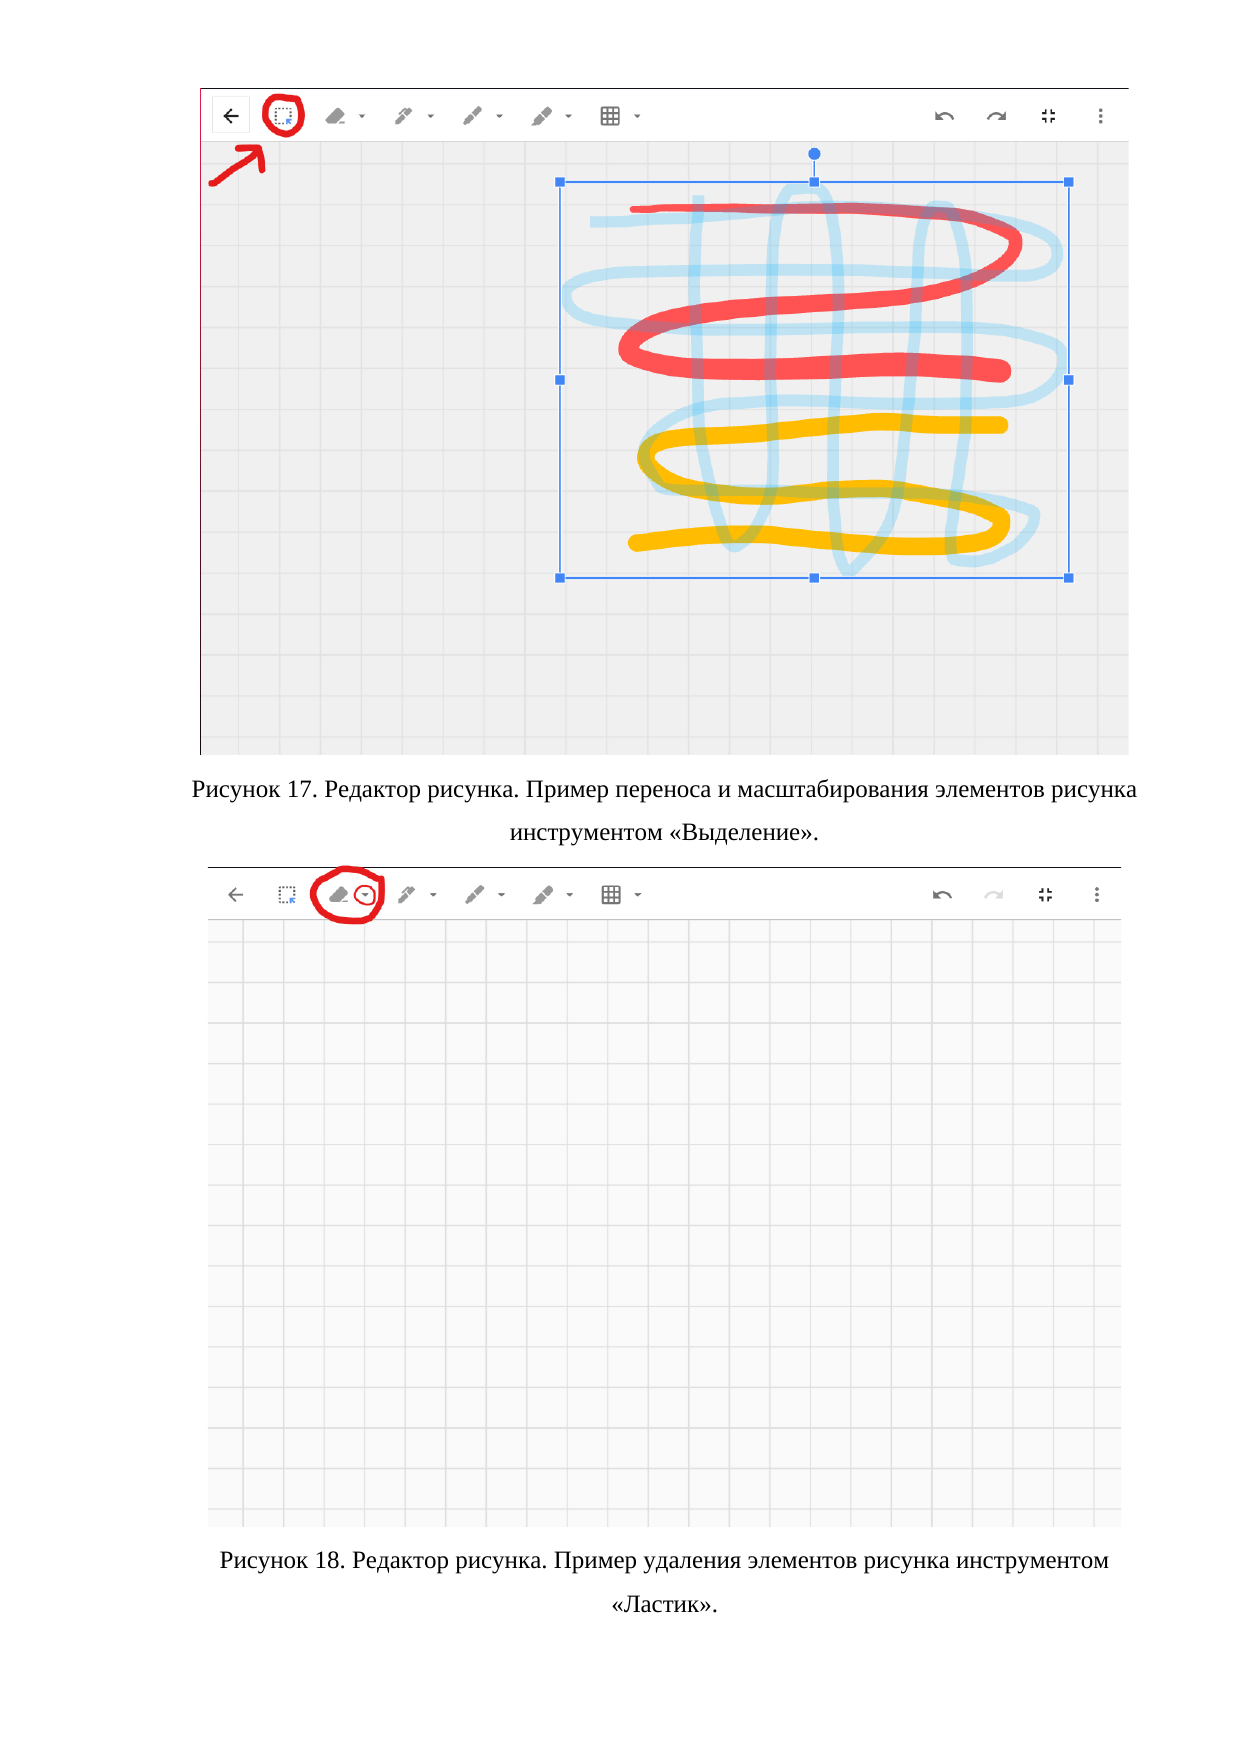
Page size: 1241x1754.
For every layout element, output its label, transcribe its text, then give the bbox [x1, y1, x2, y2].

picture [207, 864, 1122, 1527]
text Рисунок 18. Редактор рисунка. Пример удаления элементов рисунка инструментом «Ластик». [177, 1546, 1152, 1617]
picture [200, 88, 1129, 755]
text Рисунок 17. Редактор рисунка. Пример переноса и масштабирования элементов рисунка инструментом «Выделение». [177, 774, 1152, 846]
